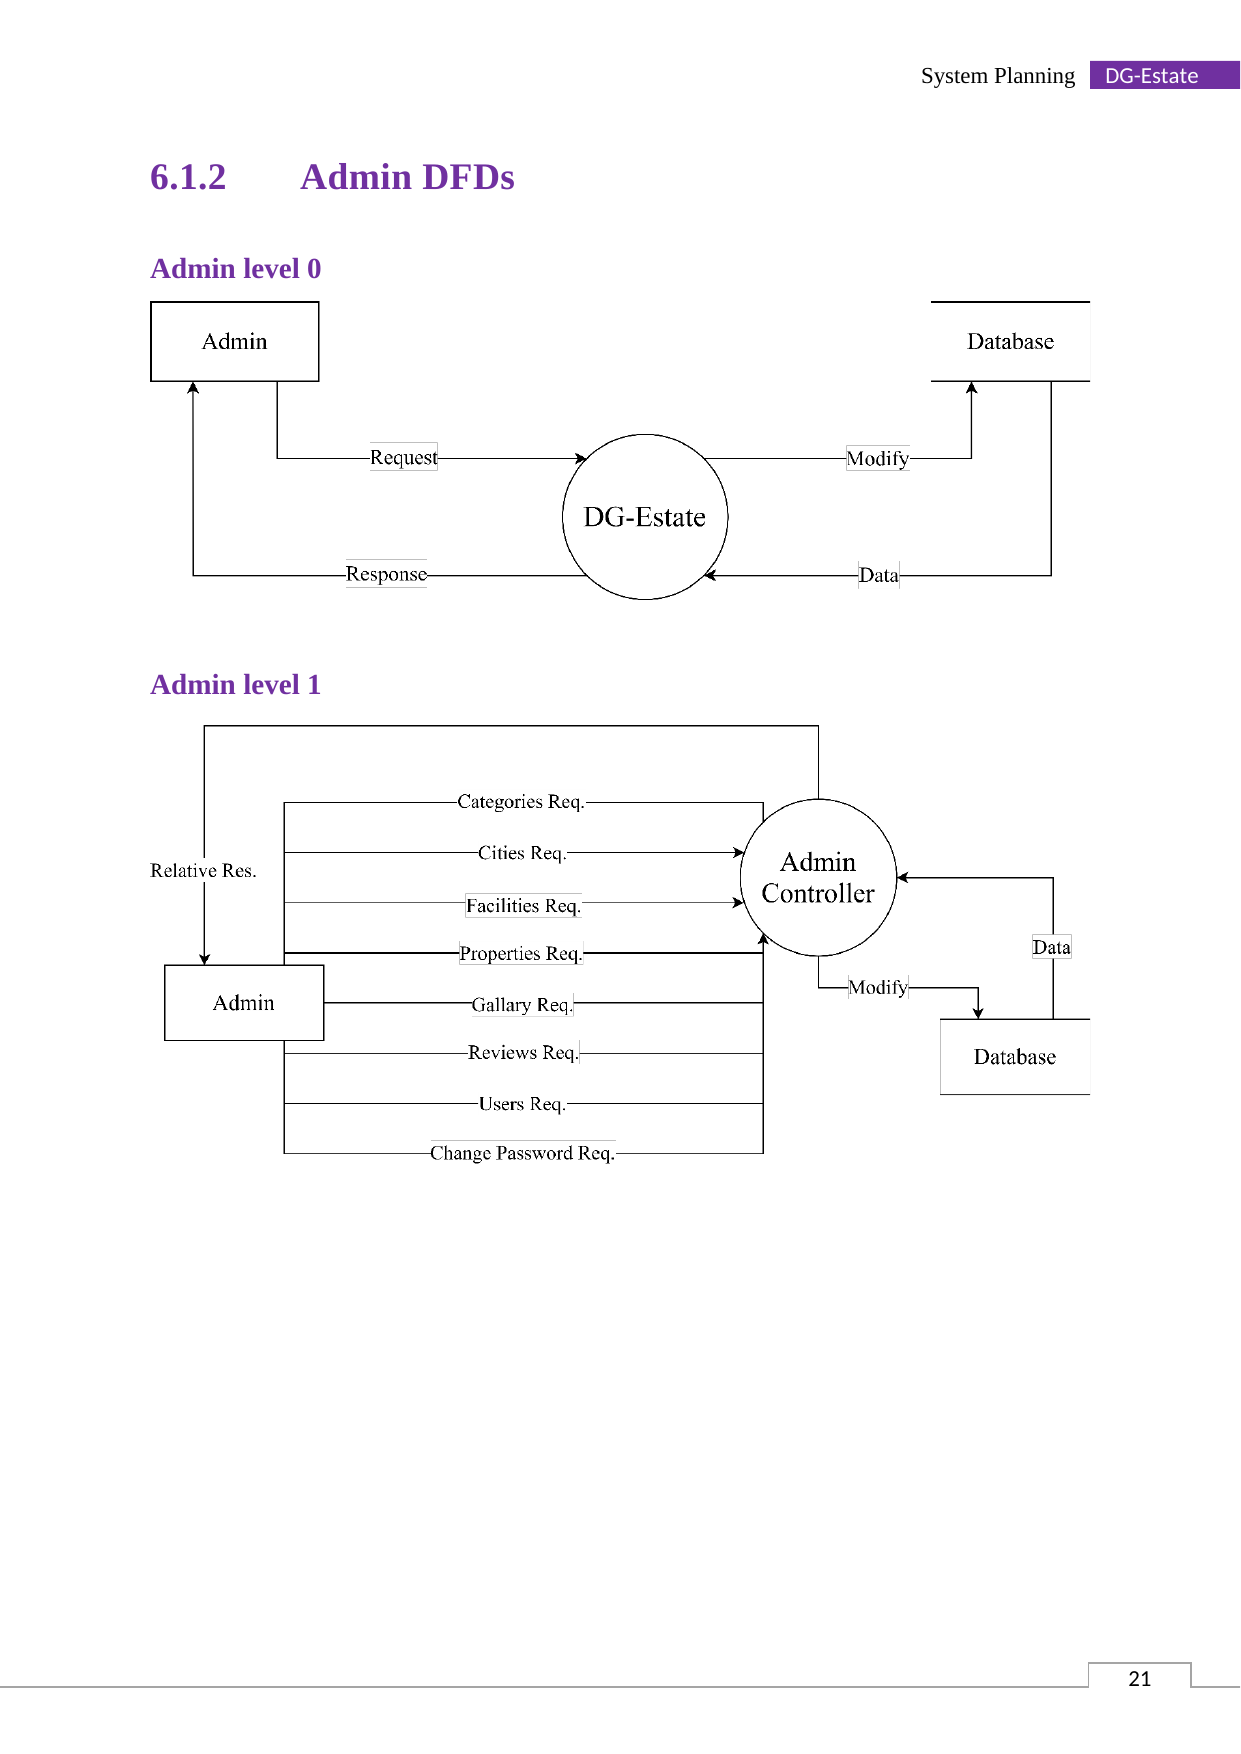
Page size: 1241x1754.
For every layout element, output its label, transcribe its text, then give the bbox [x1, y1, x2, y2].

subtitle Admin DFDs [150, 154, 1090, 197]
picture [150, 717, 1091, 1164]
title Admin level 0 [150, 251, 1090, 284]
title Admin level 1 [150, 667, 1090, 700]
picture [150, 301, 1091, 600]
